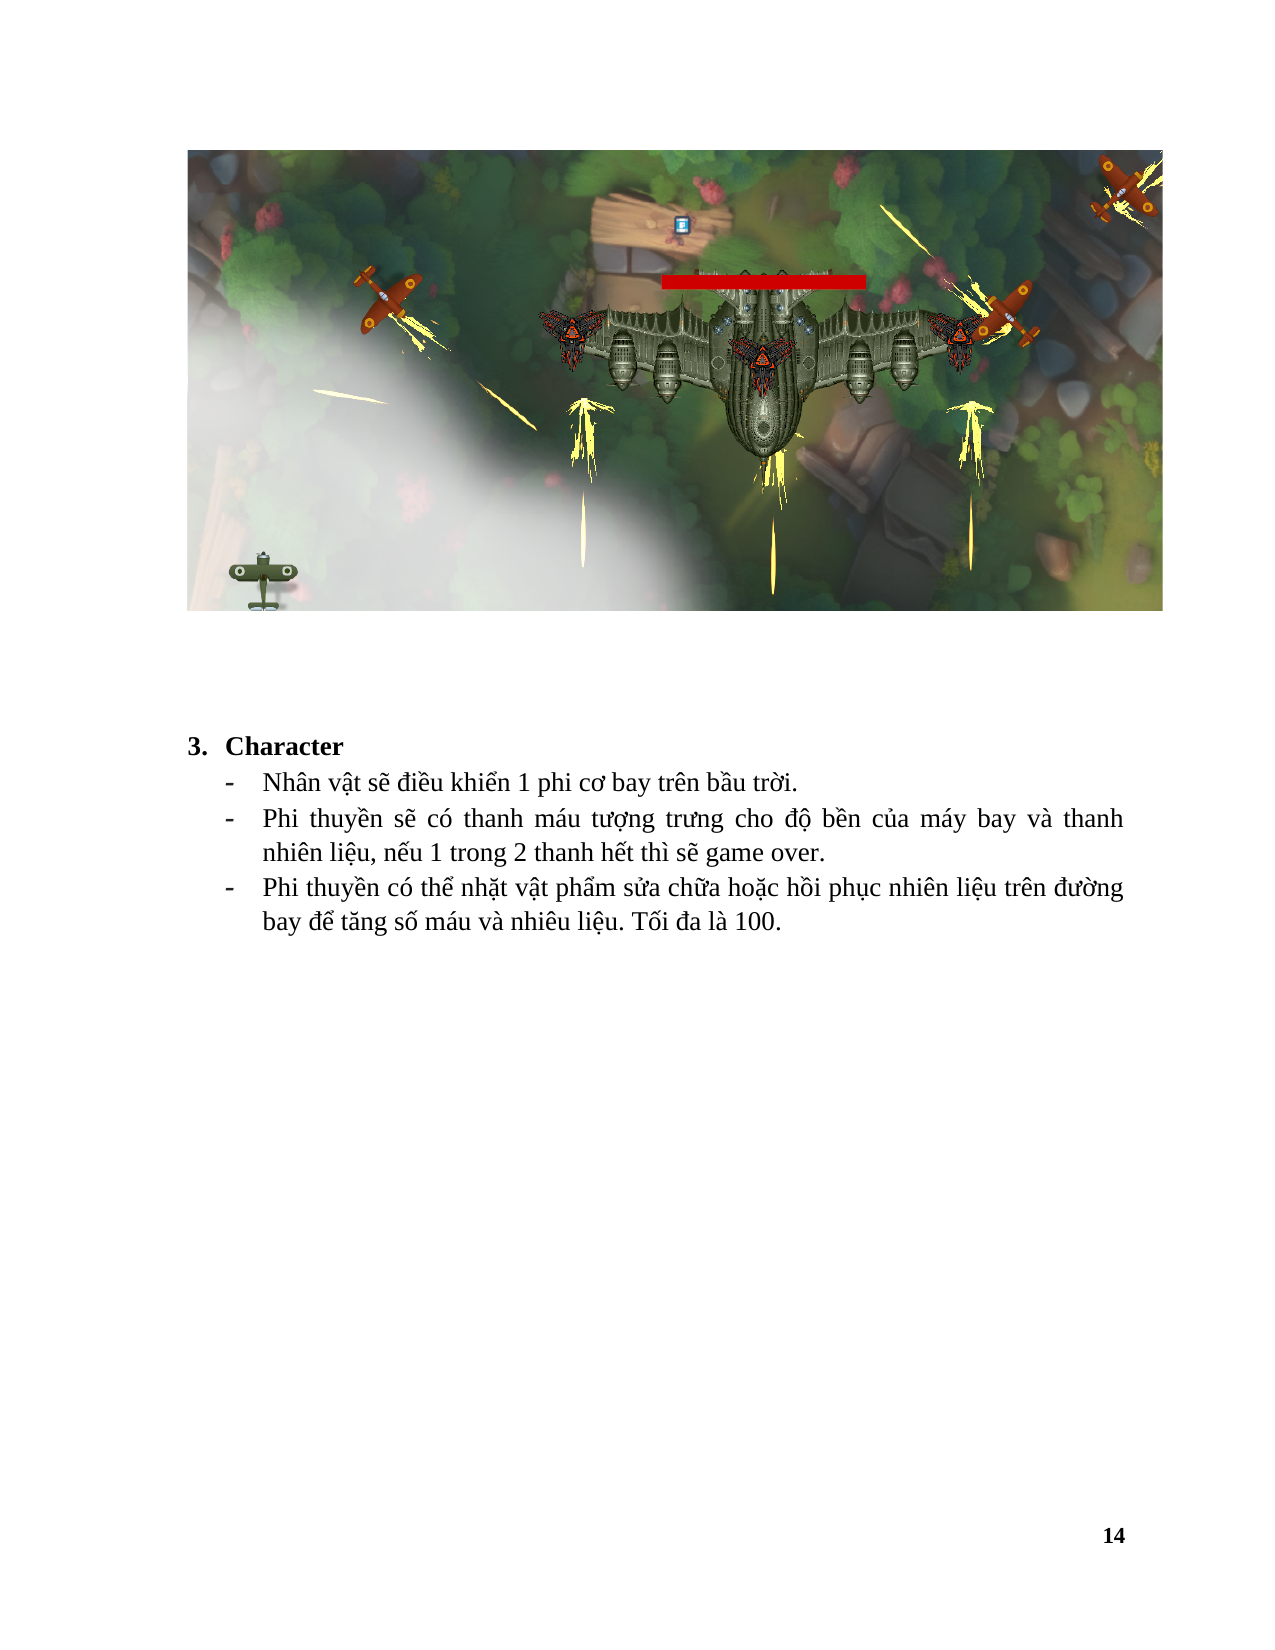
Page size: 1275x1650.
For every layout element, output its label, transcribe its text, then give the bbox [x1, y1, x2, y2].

list Character [187, 730, 1125, 761]
list Phi thuyền sẽ có thanh máu tượng trưng cho độ bền của máy bay và thanh nhiên liệu, nếu 1 trong 2 thanh hết thì sẽ game over. [225, 800, 1125, 867]
list Nhân vật sẽ điều khiển 1 phi cơ bay trên bầu trời. [225, 764, 1125, 797]
picture [187, 150, 1163, 611]
list Phi thuyền có thể nhặt vật phẩm sửa chữa hoặc hồi phục nhiên liệu trên đường bay để tăng số máu và nhiêu liệu. Tối đa là 100. [225, 869, 1125, 936]
